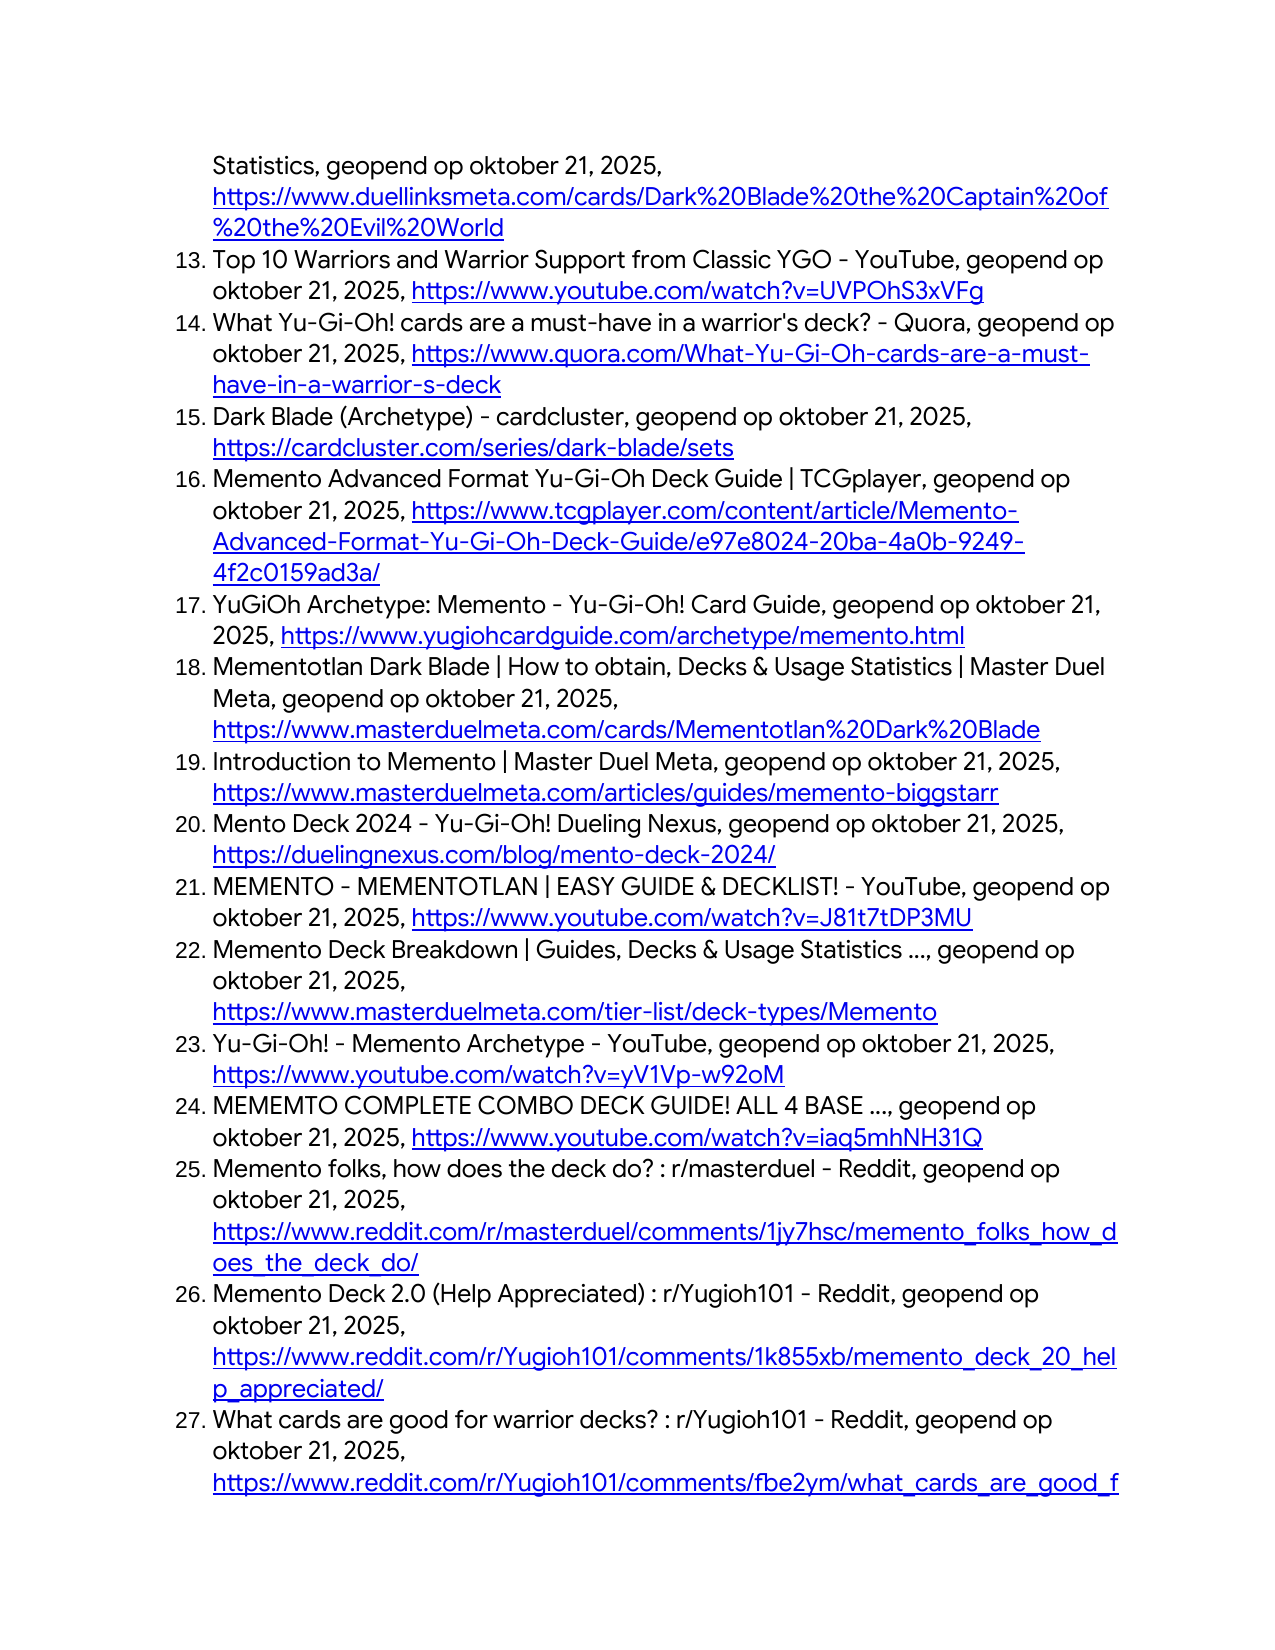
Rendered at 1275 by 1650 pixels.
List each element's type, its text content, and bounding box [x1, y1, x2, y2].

list Introduction to Memento | Master Duel Meta, geopend op oktober 21, 2025, https://www.masterduelmeta.com/articles/guides/memento-biggstarr [175, 746, 1125, 808]
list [175, 1404, 1125, 1498]
list MEMENTO - MEMENTOTLAN | EASY GUIDE & DECKLIST! - YouTube, geopend op oktober 21, 2025, https://www.youtube.com/watch?v=J81t7tDP3MU [175, 871, 1125, 934]
list Memento Deck Breakdown | Guides, Decks & Usage Statistics ..., geopend op oktober 21, 2025, https://www.masterduelmeta.com/tier-list/deck-types/Memento [175, 934, 1125, 1028]
list Yu-Gi-Oh! - Memento Archetype - YouTube, geopend op oktober 21, 2025, https://www.youtube.com/watch?v=yV1Vp-w92oM [175, 1028, 1125, 1091]
list Mento Deck 2024 - Yu-Gi-Oh! Dueling Nexus, geopend op oktober 21, 2025, https://duelingnexus.com/blog/mento-deck-2024/ [175, 808, 1125, 871]
list Memento Deck 2.0 (Help Appreciated) : r/Yugioh101 - Reddit, geopend op oktober 21, 2025, https://www.reddit.com/r/Yugioh101/comments/1k855xb/memento_deck_20_help_appreciated/ [175, 1279, 1125, 1404]
list Mementotlan Dark Blade | How to obtain, Decks & Usage Statistics | Master Duel Meta, geopend op oktober 21, 2025, https://www.masterduelmeta.com/cards/Mementotlan%20Dark%20Blade [175, 652, 1125, 746]
list Dark Blade (Archetype) - cardcluster, geopend op oktober 21, 2025, https://cardcluster.com/series/dark-blade/sets [175, 401, 1125, 463]
list Top 10 Warriors and Warrior Support from Classic YGO - YouTube, geopend op oktober 21, 2025, https://www.youtube.com/watch?v=UVPOhS3xVFg [175, 244, 1125, 307]
list MEMEMTO COMPLETE COMBO DECK GUIDE! ALL 4 BASE ..., geopend op oktober 21, 2025, https://www.youtube.com/watch?v=iaq5mhNH31Q [175, 1091, 1125, 1153]
list What Yu-Gi-Oh! cards are a must-have in a warrior's deck? - Quora, geopend op oktober 21, 2025, https://www.quora.com/What-Yu-Gi-Oh-cards-are-a-must-have-in-a-warrior-s-deck [175, 307, 1125, 401]
list Memento folks, how does the deck do? : r/masterduel - Reddit, geopend op oktober 21, 2025, https://www.reddit.com/r/masterduel/comments/1jy7hsc/memento_folks_how_does_the_deck_do/ [175, 1153, 1125, 1279]
list YuGiOh Archetype: Memento - Yu-Gi-Oh! Card Guide, geopend op oktober 21, 2025, https://www.yugiohcardguide.com/archetype/memento.html [175, 589, 1125, 652]
list Memento Advanced Format Yu-Gi-Oh Deck Guide | TCGplayer, geopend op oktober 21, 2025, https://www.tcgplayer.com/content/article/Memento-Advanced-Format-Yu-Gi-Oh-Deck-Guide/e97e8024-20ba-4a0b-9249-4f2c0159ad3a/ [175, 463, 1125, 589]
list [175, 150, 1125, 244]
